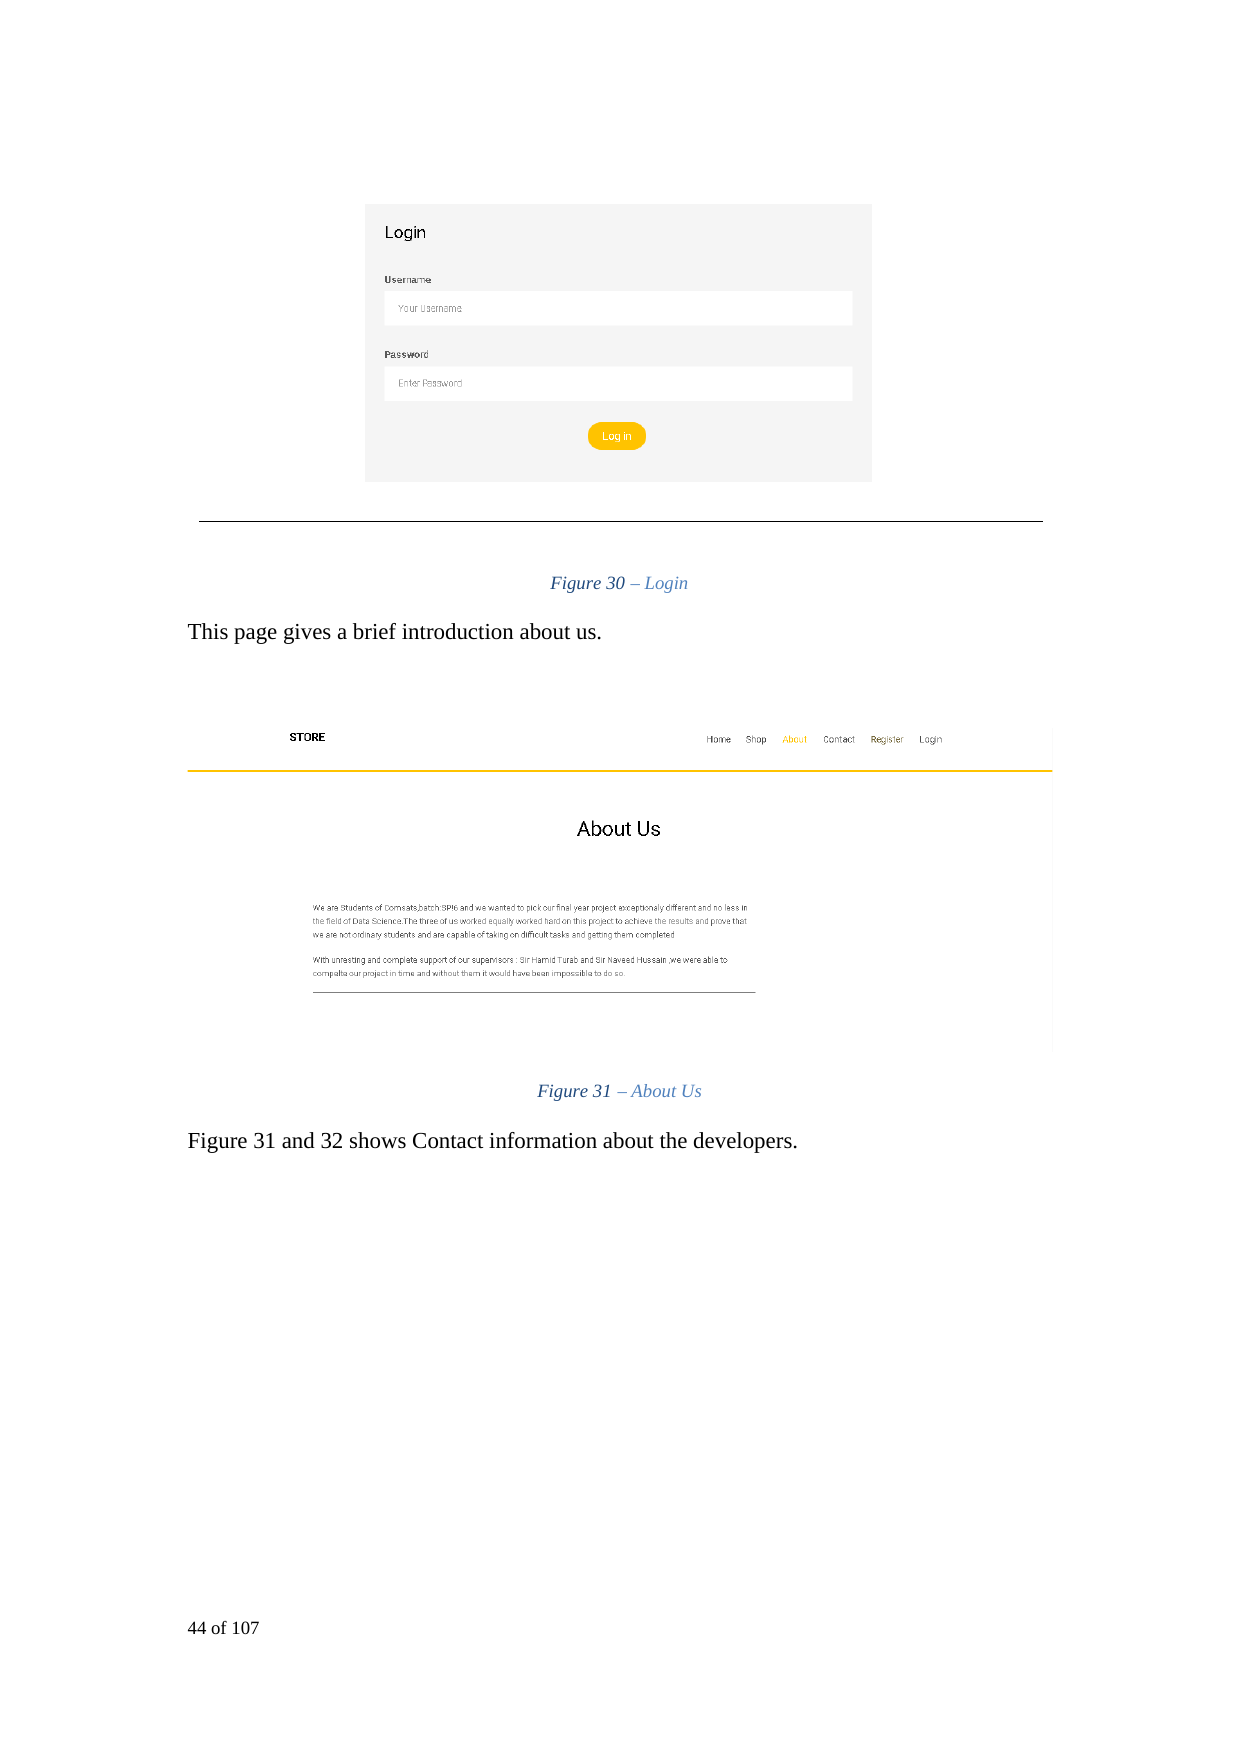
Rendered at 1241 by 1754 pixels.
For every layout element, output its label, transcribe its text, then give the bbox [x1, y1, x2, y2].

text Figure 31 and 32 shows Contact information about the developers. [187, 1127, 1053, 1153]
text Figure 30 – Login [187, 572, 1053, 593]
text This page gives a brief introduction about us. [187, 618, 1053, 644]
picture [187, 728, 1053, 1052]
picture [187, 150, 1053, 543]
text Figure 31 – About Us [187, 1080, 1053, 1102]
